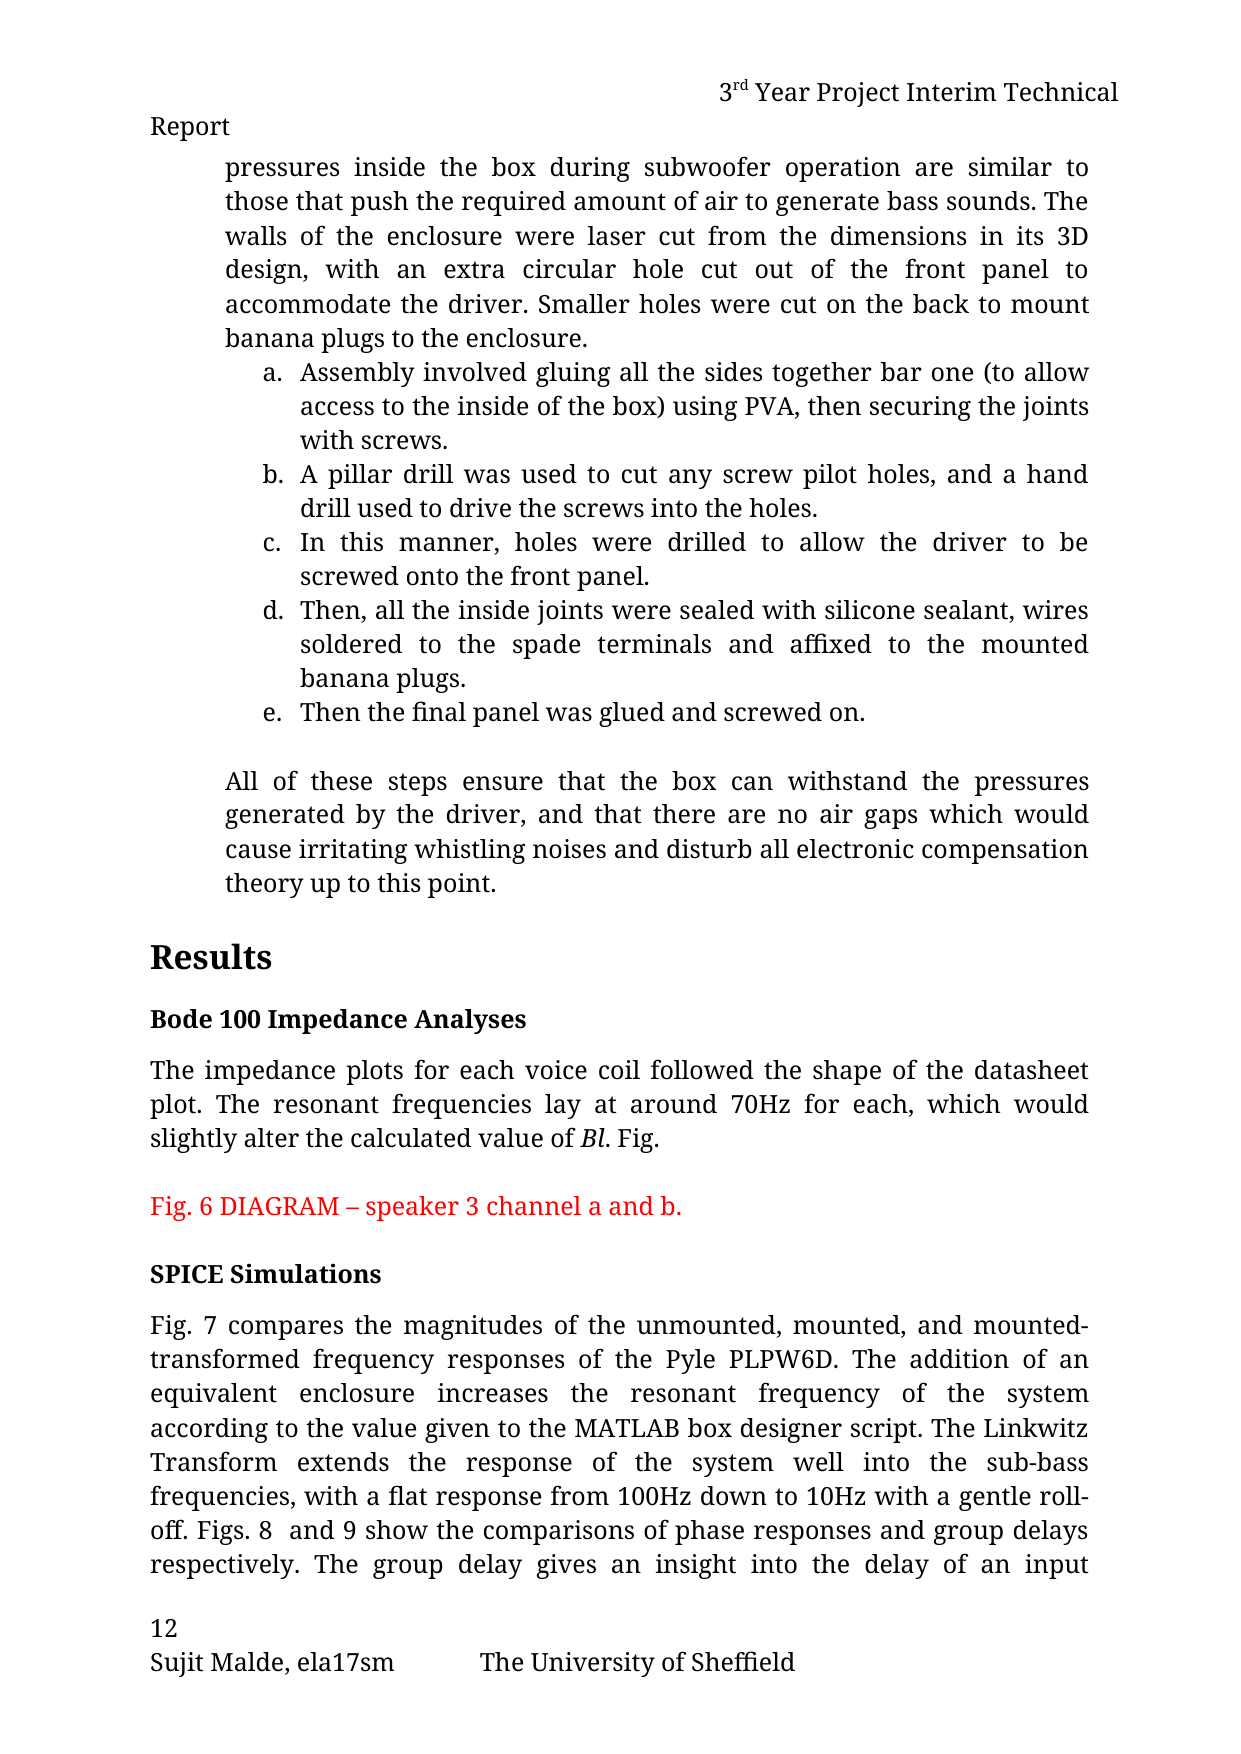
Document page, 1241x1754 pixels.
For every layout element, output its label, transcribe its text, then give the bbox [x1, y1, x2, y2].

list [187, 150, 1090, 354]
list Assembly involved gluing all the sides together bar one (to allow access to the inside of the box) using PVA, then securing the joints with screws. [262, 354, 1090, 457]
text Results [150, 933, 1090, 979]
list Then the final panel was glued and screwed on. [262, 695, 1090, 729]
text Bode 100 Impedance Analyses [150, 1002, 1090, 1036]
list A pillar drill was used to cut any screw pilot holes, and a hand drill used to drive the screws into the holes. [262, 457, 1090, 525]
text SPICE Simulations [150, 1257, 1090, 1291]
list In this manner, holes were drilled to allow the driver to be screwed onto the front panel. [262, 525, 1090, 593]
text Fig. 6 DIAGRAM – speaker 3 channel a and b. [150, 1189, 1090, 1223]
list Then, all the inside joints were sealed with silicone sealant, wires soldered to the spade terminals and affixed to the mounted banana plugs. [262, 593, 1090, 695]
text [150, 1308, 1090, 1581]
text The impedance plots for each voice coil followed the shape of the datasheet plot. The resonant frequencies lay at around 70Hz for each, which would slightly alter the calculated value of Bl. Fig. [150, 1053, 1090, 1155]
list All of these steps ensure that the box can withstand the pressures generated by the driver, and that there are no air gaps which would cause irritating whistling noises and disturb all electronic compensation theory up to this point. [225, 763, 1090, 899]
